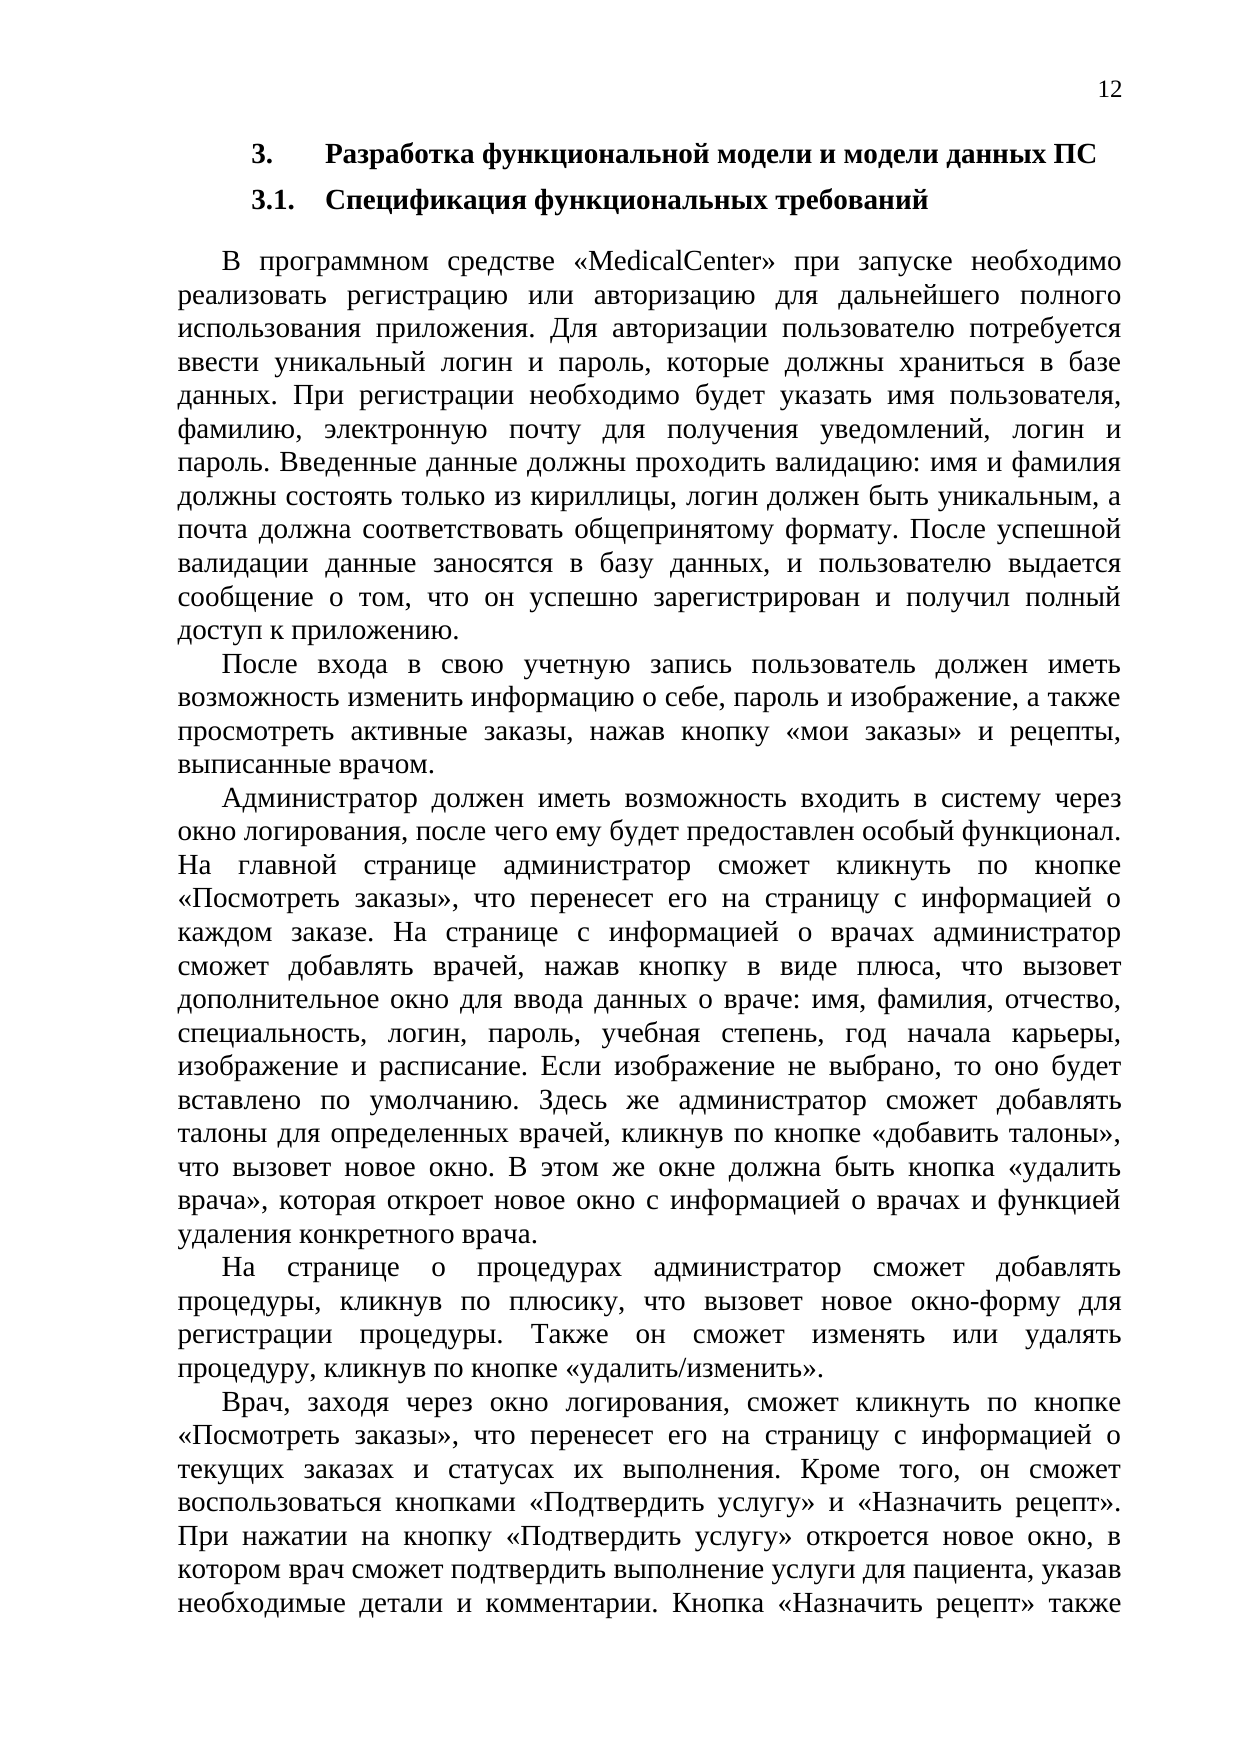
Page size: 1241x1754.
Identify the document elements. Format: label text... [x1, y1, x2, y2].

text Спецификация функциональных требований [177, 182, 1122, 216]
text На странице о процедурах администратор сможет добавлять процедуры, кликнув по плюсику, что вызовет новое окно-форму для регистрации процедуры. Также он сможет изменять или удалять процедуру, кликнув по кнопке «удалить/изменить». [177, 1249, 1122, 1384]
text Администратор должен иметь возможность входить в систему через окно логирования, после чего ему будет предоставлен особый функционал. На главной странице администратор сможет кликнуть по кнопке «Посмотреть заказы», что перенесет его на страницу с информацией о каждом заказе. На странице с информацией о врачах администратор сможет добавлять врачей, нажав кнопку в виде плюса, что вызовет дополнительное окно для ввода данных о враче: имя, фамилия, отчество, специальность, логин, пароль, учебная степень, год начала карьеры, изображение и расписание. Если изображение не выбрано, то оно будет вставлено по умолчанию. Здесь же администратор сможет добавлять талоны для определенных врачей, кликнув по кнопке «добавить талоны», что вызовет новое окно. В этом же окне должна быть кнопка «удалить врача», которая откроет новое окно с информацией о врачах и функцией удаления конкретного врача. [177, 780, 1122, 1249]
text После входа в свою учетную запись пользователь должен иметь возможность изменить информацию о себе, пароль и изображение, а также просмотреть активные заказы, нажав кнопку «мои заказы» и рецепты, выписанные врачом. [177, 646, 1122, 780]
text В программном средстве «MedicalСenter» при запуске необходимо реализовать регистрацию или авторизацию для дальнейшего полного использования приложения. Для авторизации пользователю потребуется ввести уникальный логин и пароль, которые должны храниться в базе данных. При регистрации необходимо будет указать имя пользователя, фамилию, электронную почту для получения уведомлений, логин и пароль. Введенные данные должны проходить валидацию: имя и фамилия должны состоять только из кириллицы, логин должен быть уникальным, а почта должна соответствовать общепринятому формату. После успешной валидации данные заносятся в базу данных, и пользователю выдается сообщение о том, что он успешно зарегистрирован и получил полный доступ к приложению. [177, 243, 1122, 646]
text Разработка функциональной модели и модели данных ПС [177, 136, 1122, 170]
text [177, 1384, 1122, 1618]
